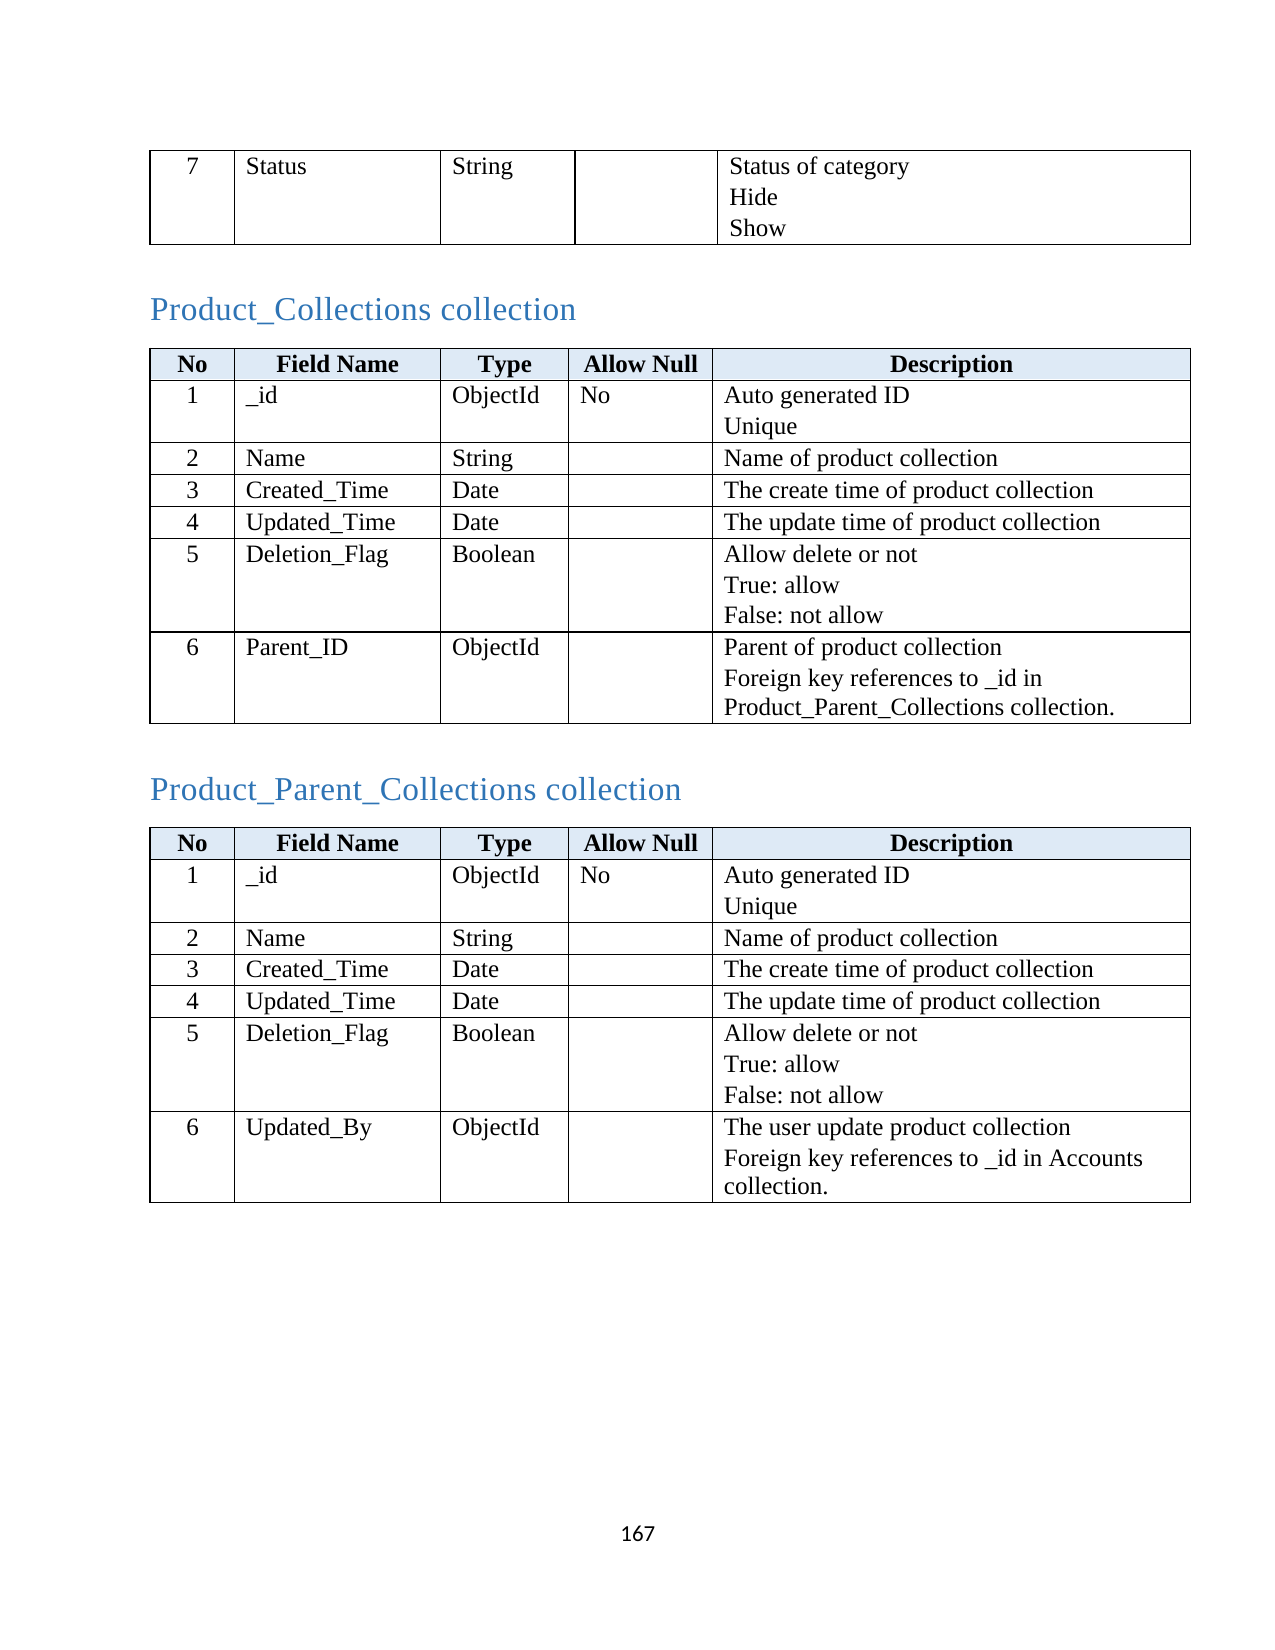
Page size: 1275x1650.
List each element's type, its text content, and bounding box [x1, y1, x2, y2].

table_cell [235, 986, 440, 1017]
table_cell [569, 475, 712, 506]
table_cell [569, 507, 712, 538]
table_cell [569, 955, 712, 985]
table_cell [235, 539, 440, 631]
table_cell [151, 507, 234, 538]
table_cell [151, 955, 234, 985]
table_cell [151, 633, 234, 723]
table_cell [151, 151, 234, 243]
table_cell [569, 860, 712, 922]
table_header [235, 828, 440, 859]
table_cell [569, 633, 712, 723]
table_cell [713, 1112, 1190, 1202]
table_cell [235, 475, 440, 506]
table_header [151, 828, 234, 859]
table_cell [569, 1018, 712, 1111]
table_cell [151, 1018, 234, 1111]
title Product_Collections collection [150, 290, 1125, 328]
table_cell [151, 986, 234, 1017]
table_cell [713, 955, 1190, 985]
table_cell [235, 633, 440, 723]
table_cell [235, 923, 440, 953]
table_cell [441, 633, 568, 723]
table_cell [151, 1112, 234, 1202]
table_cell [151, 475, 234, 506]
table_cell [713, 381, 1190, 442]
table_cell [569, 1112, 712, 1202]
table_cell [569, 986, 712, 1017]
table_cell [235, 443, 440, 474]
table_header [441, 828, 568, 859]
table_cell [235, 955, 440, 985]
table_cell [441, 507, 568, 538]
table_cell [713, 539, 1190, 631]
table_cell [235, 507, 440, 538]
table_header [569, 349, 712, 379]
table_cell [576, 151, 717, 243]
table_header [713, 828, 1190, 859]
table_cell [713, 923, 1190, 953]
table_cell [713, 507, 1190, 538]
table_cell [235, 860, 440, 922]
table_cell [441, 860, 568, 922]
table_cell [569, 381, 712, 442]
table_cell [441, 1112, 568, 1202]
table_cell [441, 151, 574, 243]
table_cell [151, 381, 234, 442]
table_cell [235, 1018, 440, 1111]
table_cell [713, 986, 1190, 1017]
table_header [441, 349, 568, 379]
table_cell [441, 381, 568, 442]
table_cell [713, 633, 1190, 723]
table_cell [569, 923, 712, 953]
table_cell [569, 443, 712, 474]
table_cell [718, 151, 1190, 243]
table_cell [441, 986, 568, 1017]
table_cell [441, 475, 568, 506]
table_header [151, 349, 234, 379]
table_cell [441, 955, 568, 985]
title Product_Parent_Collections collection [150, 769, 1125, 807]
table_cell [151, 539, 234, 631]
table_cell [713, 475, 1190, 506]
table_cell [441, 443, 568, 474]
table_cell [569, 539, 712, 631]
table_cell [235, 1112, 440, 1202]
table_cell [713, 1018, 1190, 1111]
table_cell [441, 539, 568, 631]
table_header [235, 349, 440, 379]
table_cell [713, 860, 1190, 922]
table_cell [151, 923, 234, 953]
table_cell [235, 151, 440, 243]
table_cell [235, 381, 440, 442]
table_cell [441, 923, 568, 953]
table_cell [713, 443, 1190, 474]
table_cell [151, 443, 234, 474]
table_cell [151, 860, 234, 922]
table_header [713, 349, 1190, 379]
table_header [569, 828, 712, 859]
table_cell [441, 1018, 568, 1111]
